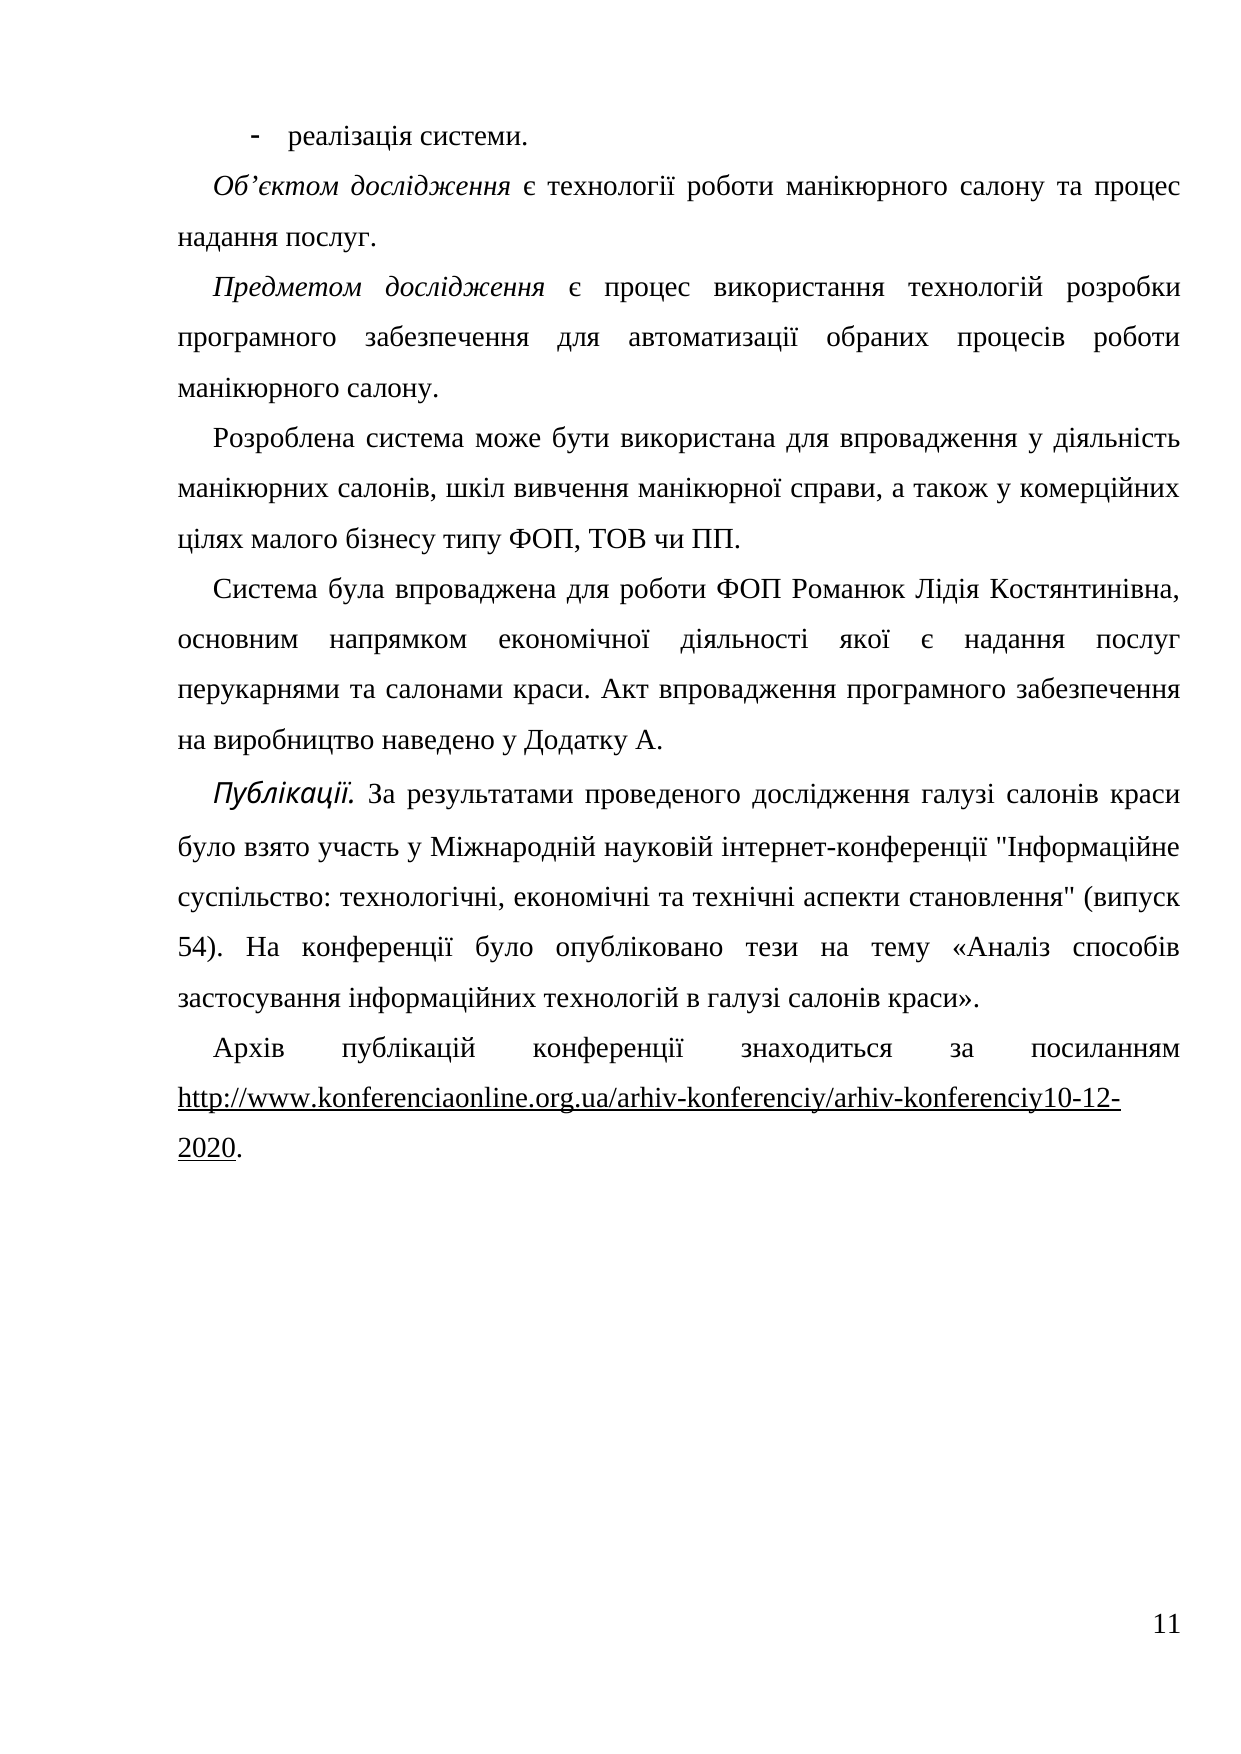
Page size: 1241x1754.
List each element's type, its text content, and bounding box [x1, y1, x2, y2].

text Публікації. За результатами проведеного дослідження галузі салонів краси було взято участь у Міжнародній науковій інтернет-конференції "Інформаційне суспільство: технологічні, економічні та технічні аспекти становлення" (випуск 54). На конференції було опубліковано тези на тему «Аналіз способів застосування інформаційних технологій в галузі салонів краси». [177, 772, 1181, 1013]
text Система була впроваджена для роботи ФОП Романюк Лідія Костянтинівна, основним напрямком економічної діяльності якої є надання послуг перукарнями та салонами краси. Акт впровадження програмного забезпечення на виробництво наведено у Додатку А. [177, 571, 1181, 756]
text Об’єктом дослідження є технології роботи манікюрного салону та процес надання послуг. [177, 168, 1181, 252]
list реалізація системи. [250, 118, 1181, 152]
text Предметом дослідження є процес використання технологій розробки програмного забезпечення для автоматизації обраних процесів роботи манікюрного салону. [177, 269, 1181, 403]
text Розроблена система може бути використана для впровадження у діяльність манікюрних салонів, шкіл вивчення манікюрної справи, а також у комерційних цілях малого бізнесу типу ФОП, ТОВ чи ПП. [177, 420, 1181, 554]
text Архів публікацій конференції знаходиться за посиланням http://www.konferenciaonline.org.ua/arhiv-konferenciy/arhiv-konferenciy10-12-2020. [177, 1030, 1181, 1164]
